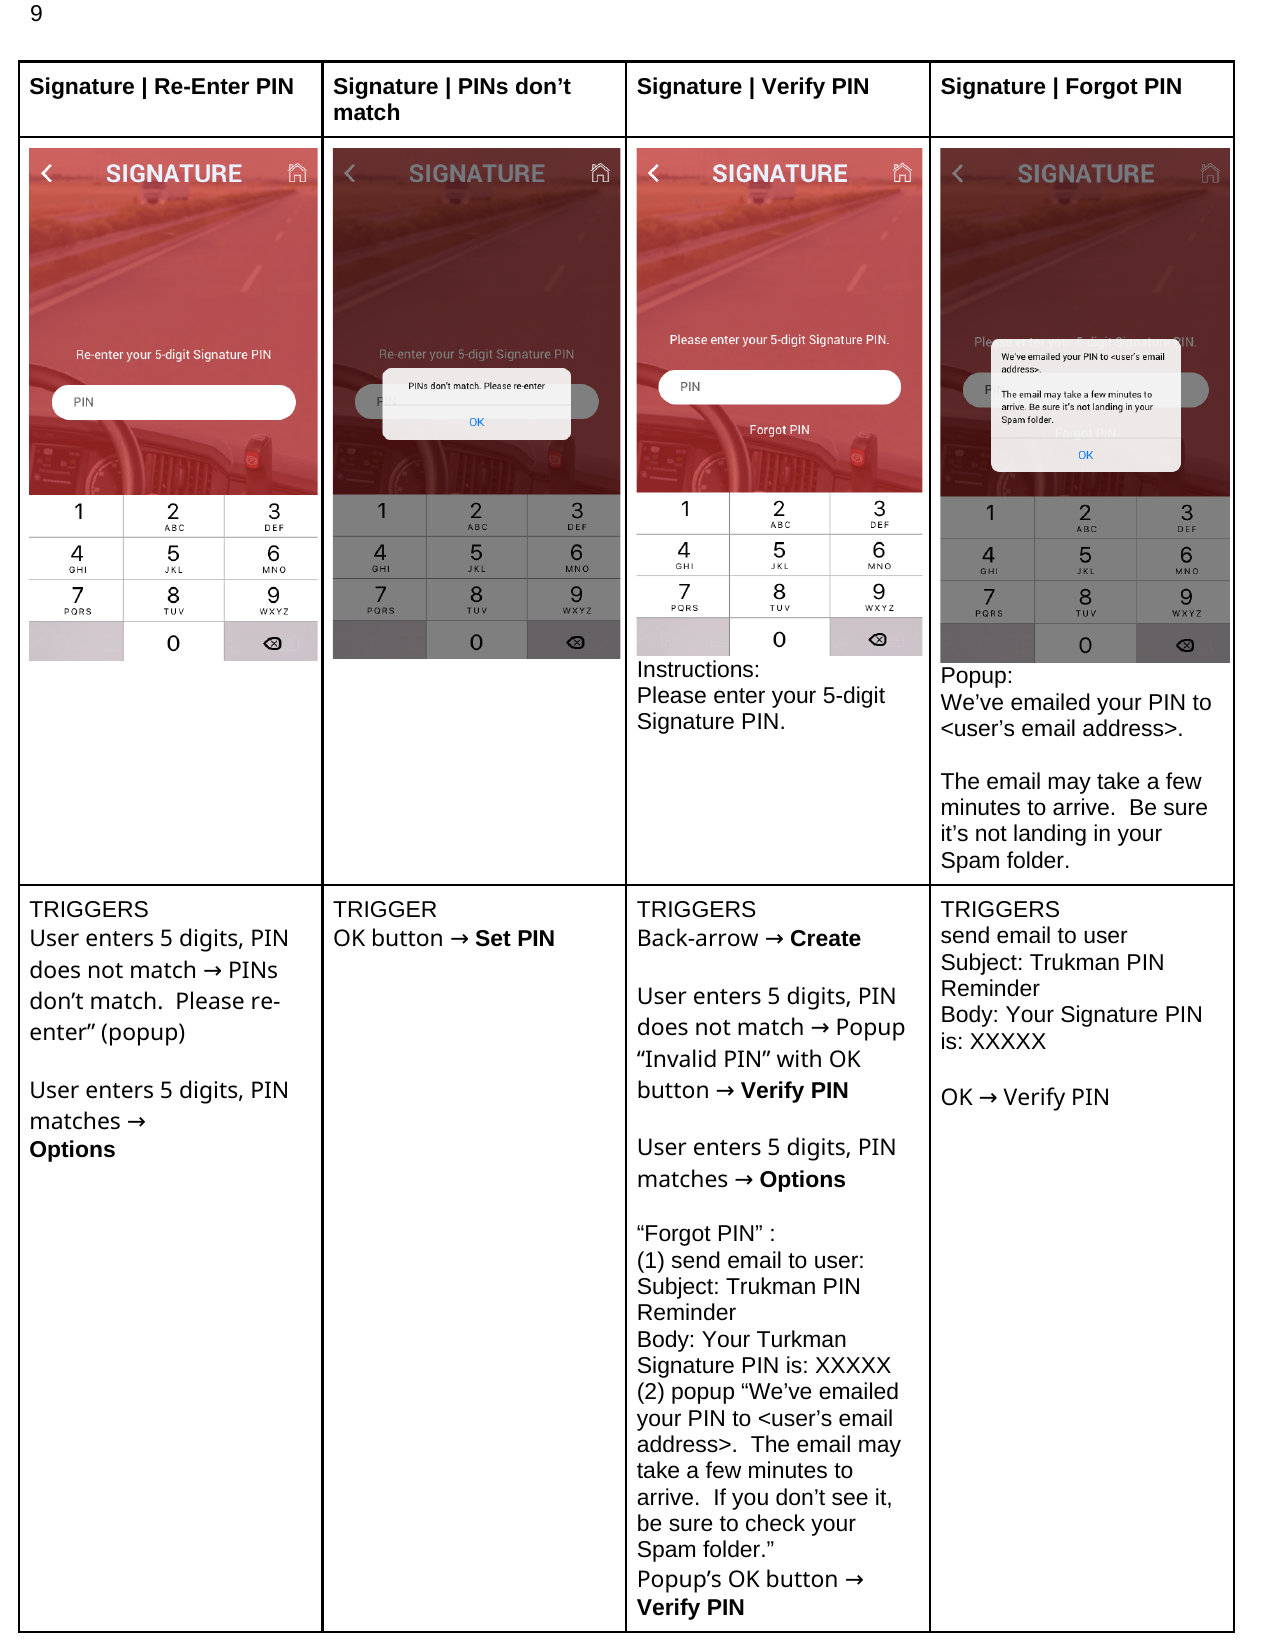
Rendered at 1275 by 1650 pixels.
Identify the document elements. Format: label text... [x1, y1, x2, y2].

picture [940, 148, 1230, 663]
table_cell Instructions: Please enter your 5-digit Signature PIN. [627, 138, 929, 883]
picture [29, 148, 318, 661]
table_cell TRIGGER OK button → Set PIN [324, 886, 625, 1631]
table_header Signature | PINs don’t match [324, 63, 625, 136]
table_header Signature | Forgot PIN [931, 63, 1233, 136]
table_cell TRIGGERS send email to user Subject: Trukman PIN Reminder Body: Your Signature PIN is: XXXXX OK → Verify PIN [931, 886, 1233, 1631]
table_cell Popup: We’ve emailed your PIN to <user’s email address>. The email may take a few minutes to arrive. Be sure it’s not landing in your Spam folder. [931, 138, 1233, 883]
table_header Signature | Re-Enter PIN [20, 63, 321, 136]
picture [332, 148, 621, 659]
table_cell TRIGGERS Back-arrow → Create User enters 5 digits, PIN does not match → Popup “Invalid PIN” with OK button → Verify PIN User enters 5 digits, PIN matches → Options “Forgot PIN” : (1) send email to user: Subject: Trukman PIN Reminder Body: Your Turkman Signature PIN is: XXXXX (2) popup “We’ve emailed your PIN to <user’s email address>. The email may take a few minutes to arrive. If you don’t see it, be sure to check your Spam folder.” Popup’s OK button → Verify PIN [627, 886, 929, 1631]
picture [636, 148, 923, 656]
table_cell [20, 138, 321, 883]
table_header Signature | Verify PIN [627, 63, 929, 136]
table_cell TRIGGERS User enters 5 digits, PIN does not match → PINs don’t match. Please re-enter” (popup) User enters 5 digits, PIN matches → Options [20, 886, 321, 1631]
table_cell [324, 138, 625, 883]
